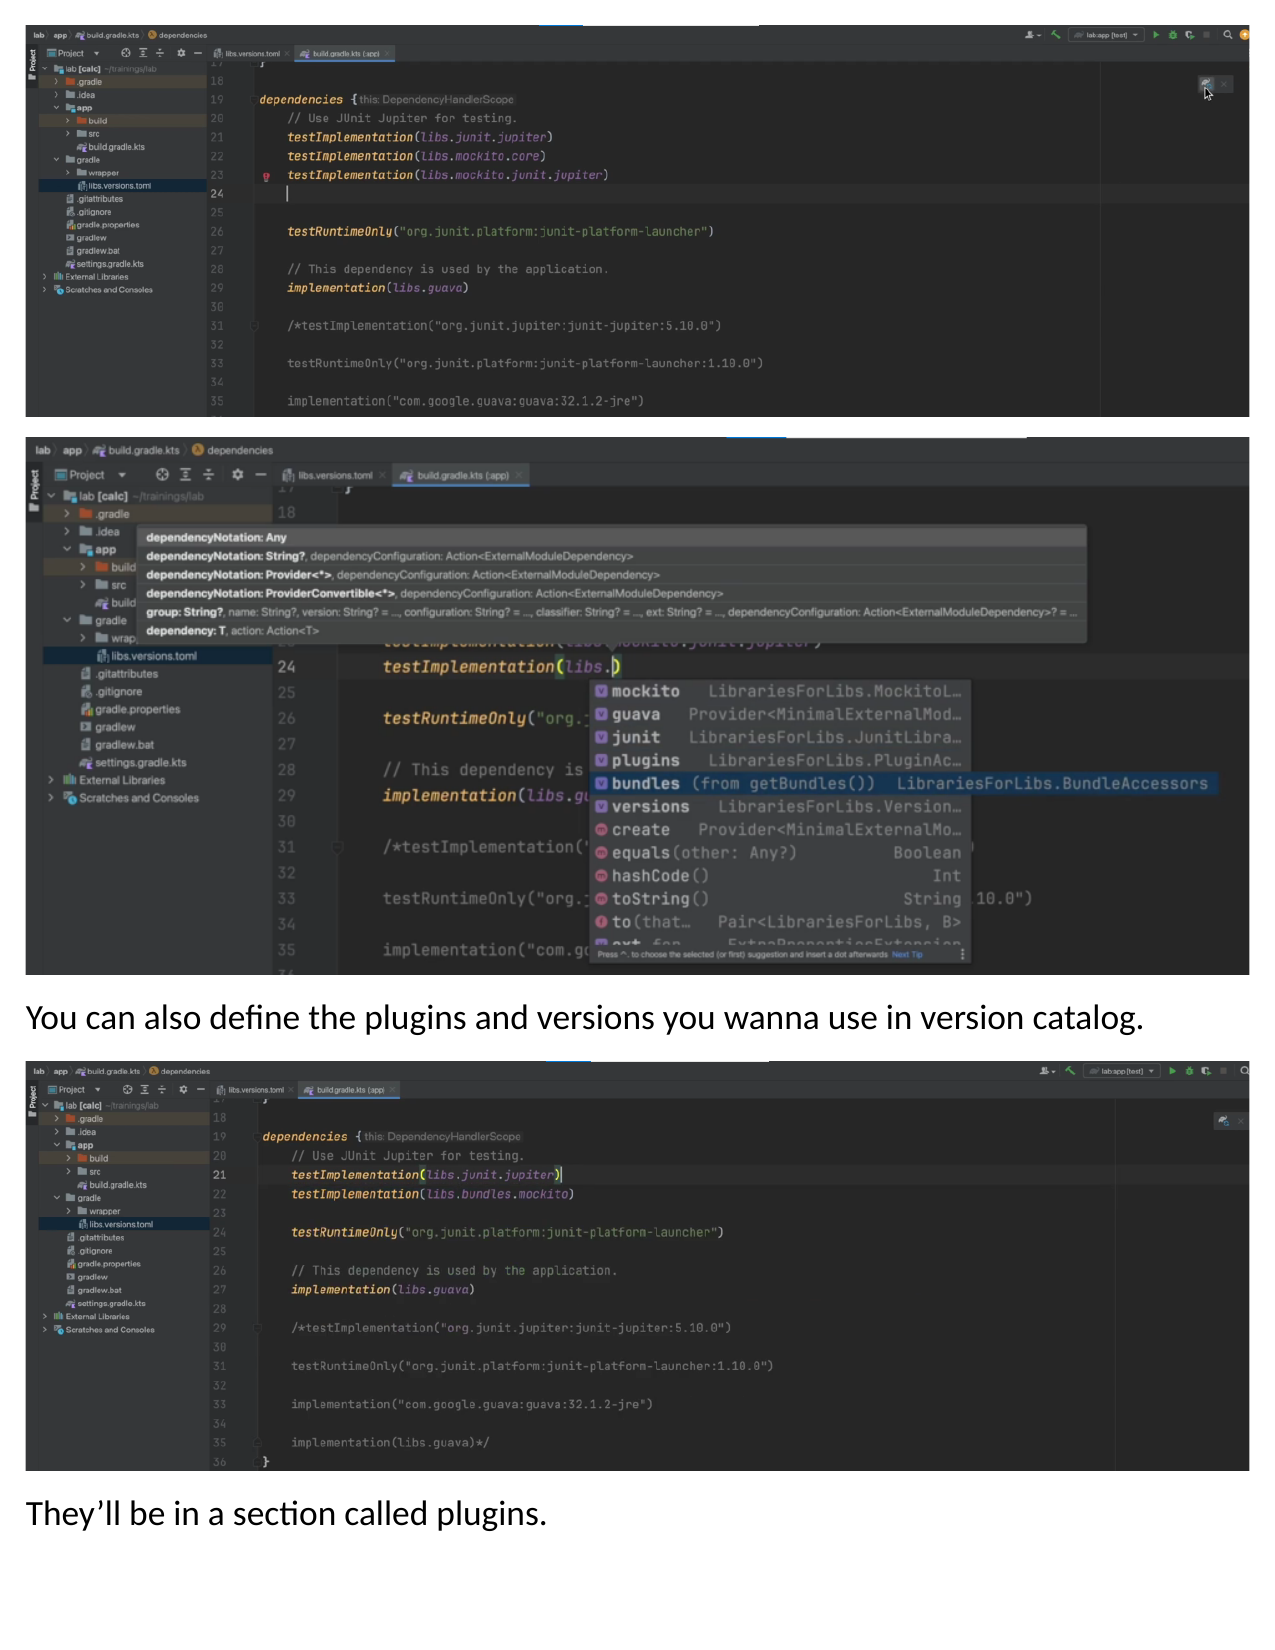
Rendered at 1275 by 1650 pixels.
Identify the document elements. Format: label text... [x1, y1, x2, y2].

text You can also define the plugins and versions you wanna use in version catalog. [26, 995, 1249, 1038]
text They’ll be in a section called plugins. [26, 1491, 1249, 1534]
picture [25, 25, 1250, 417]
picture [25, 437, 1250, 975]
picture [25, 1061, 1250, 1471]
